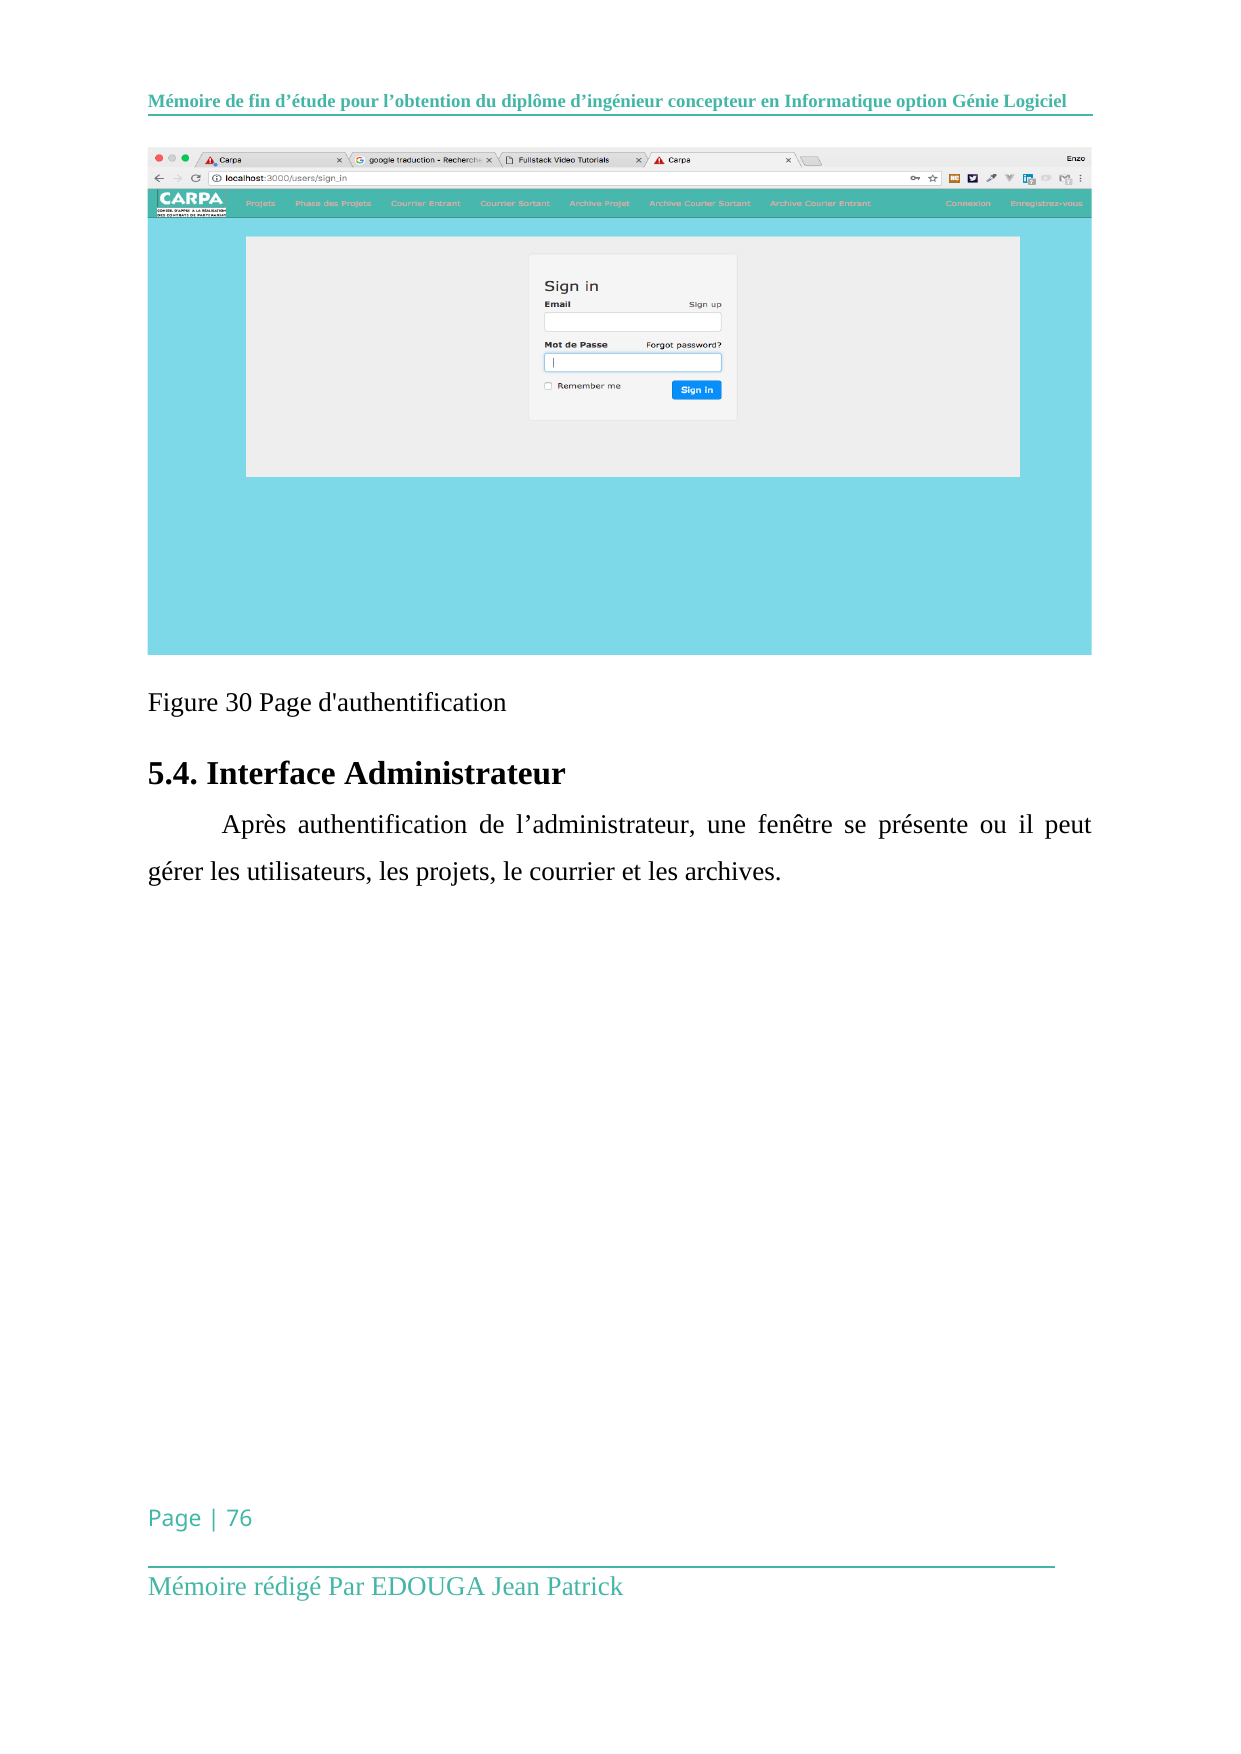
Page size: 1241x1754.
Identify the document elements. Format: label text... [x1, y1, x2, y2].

subtitle 5.4. Interface Administrateur [148, 753, 1093, 792]
picture [147, 147, 1092, 655]
text Après authentification de l’administrateur, une fenêtre se présente ou il peut gérer les utilisateurs, les projets, le courrier et les archives. [148, 808, 1093, 886]
text Figure 30 Page d'authentification [148, 686, 1093, 717]
